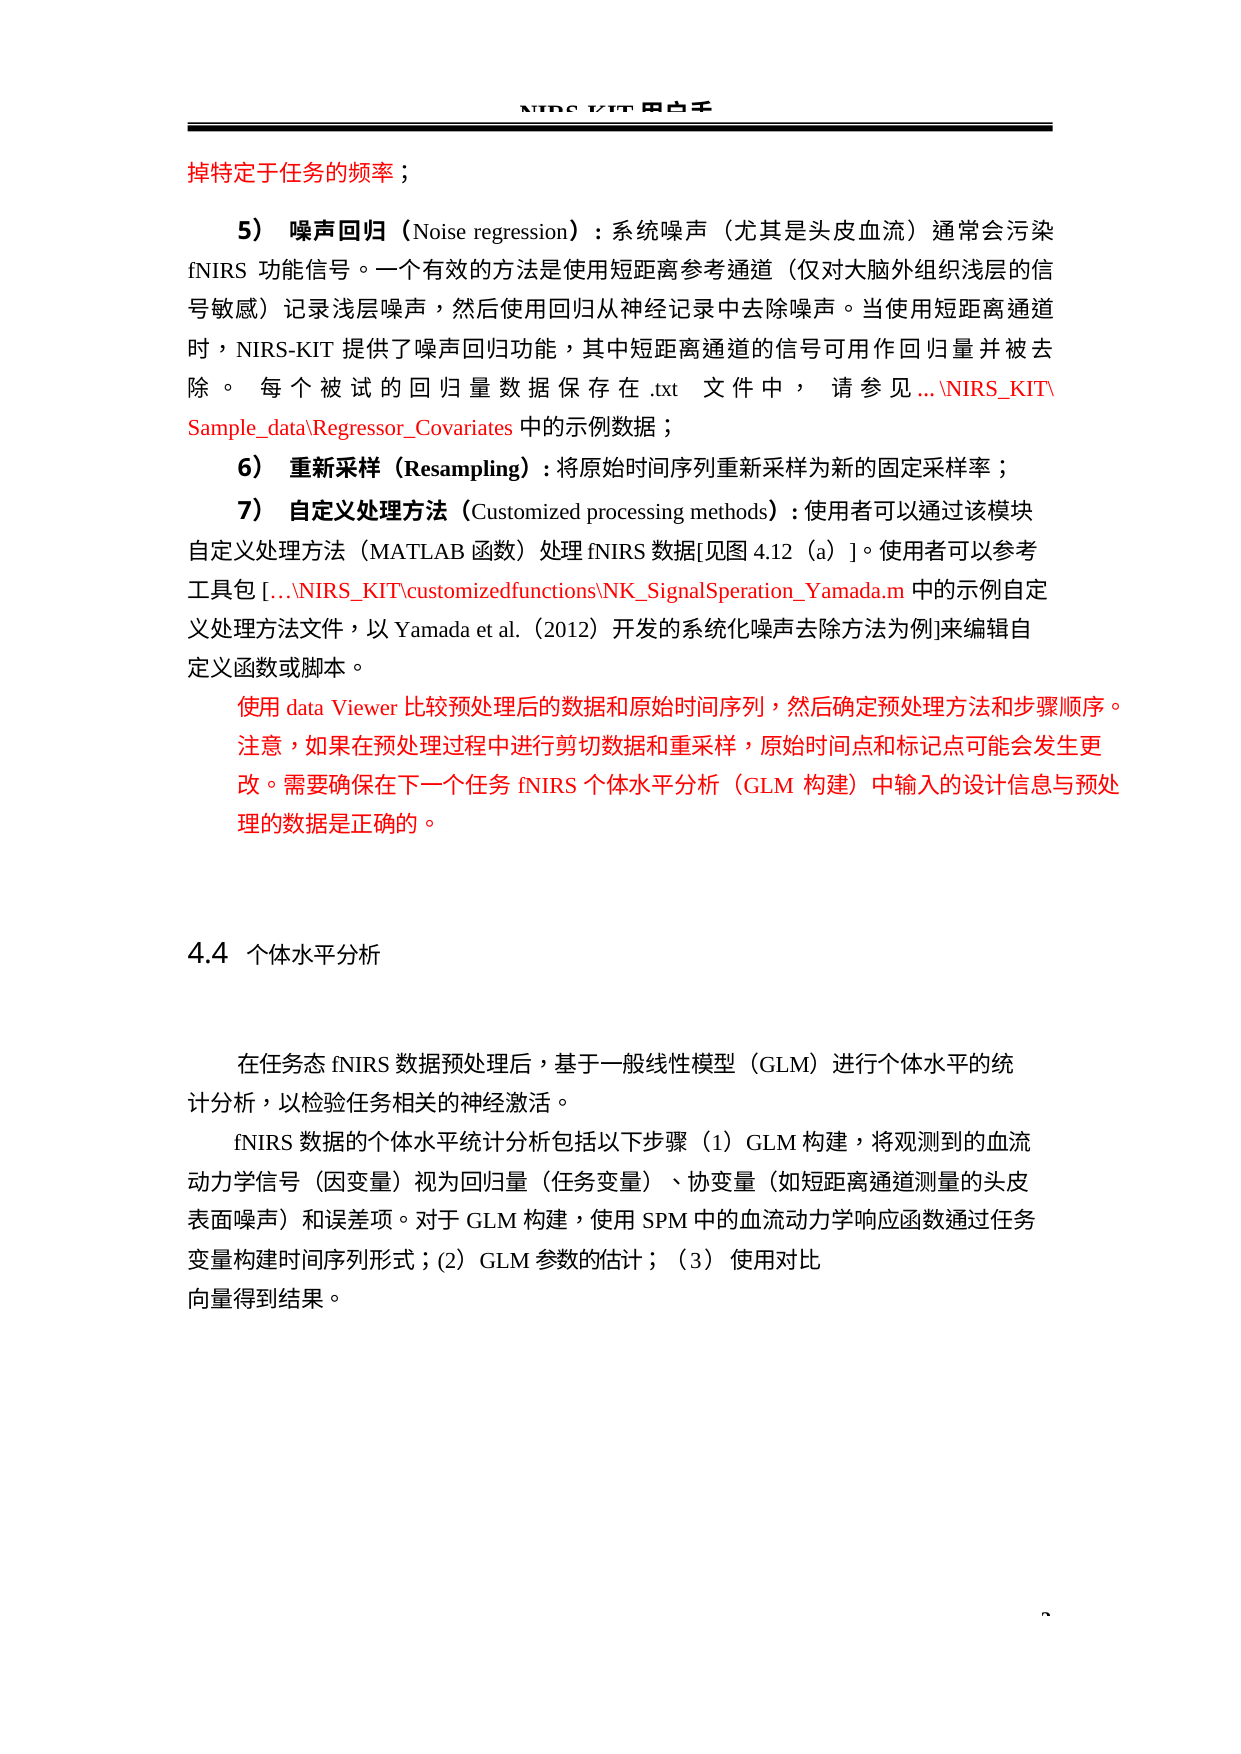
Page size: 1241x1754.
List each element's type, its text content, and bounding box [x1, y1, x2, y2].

list 自定义处理方法（Customized processing methods）: 使用者可以通过该模块自定义处理方法（MATLAB 函数）处理 fNIRS 数据[见图 4.12（a）]。使用者可以参考工具包 […\NIRS_KIT\customizedfunctions\NK_SignalSperation_Yamada.m 中的示例自定义处理方法文件，以 Yamada et al.（2012）开发的系统化噪声去除方法为例]来编辑自定义函数或脚本。 [187, 493, 1048, 683]
text 使用 data Viewer 比较预处理后的数据和原始时间序列，然后确定预处理方法和步骤顺序。注意，如果在预处理过程中进行剪切数据和重采样，原始时间点和标记点可能会发生更改。需要确保在下一个任务 fNIRS 个体水平分析（GLM 构建）中输入的设计信息与预处理的数据是正确的。 [237, 691, 1138, 839]
text fNIRS 数据的个体水平统计分析包括以下步骤（1）GLM 构建，将观测到的血流动力学信号（因变量）视为回归量（任务变量）、协变量（如短距离通道测量的头皮表面噪声）和误差项。对于 GLM 构建，使用 SPM 中的血流动力学响应函数通过任务变量构建时间序列形式；(2）GLM 参数的估计；（3）使用对比 [187, 1126, 1050, 1275]
list 噪声回归（Noise regression）: 系统噪声（尤其是头皮血流）通常会污染 fNIRS 功能信号。一个有效的方法是使用短距离参考通道（仅对大脑外组织浅层的信号敏感）记录浅层噪声，然后使用回归从神经记录中去除噪声。当使用短距离通道时，NIRS-KIT 提供了噪声回归功能，其中短距离通道的信号可用作回归量并被去除。 每个被试的回归量数据保存在.txt 文件中， 请参见…\NIRS_KIT\Sample_data\Regressor_Covariates 中的示例数据； [187, 212, 1054, 442]
text 向量得到结果。 [187, 1283, 1138, 1314]
list 重新采样（Resampling）: 将原始时间序列重新采样为新的固定采样率； [187, 450, 1055, 484]
text 掉特定于任务的频率； [187, 157, 1138, 188]
subtitle 个体水平分析 [187, 932, 1138, 972]
text 在任务态 fNIRS 数据预处理后，基于一般线性模型（GLM）进行个体水平的统计分析，以检验任务相关的神经激活。 [187, 1048, 1034, 1118]
